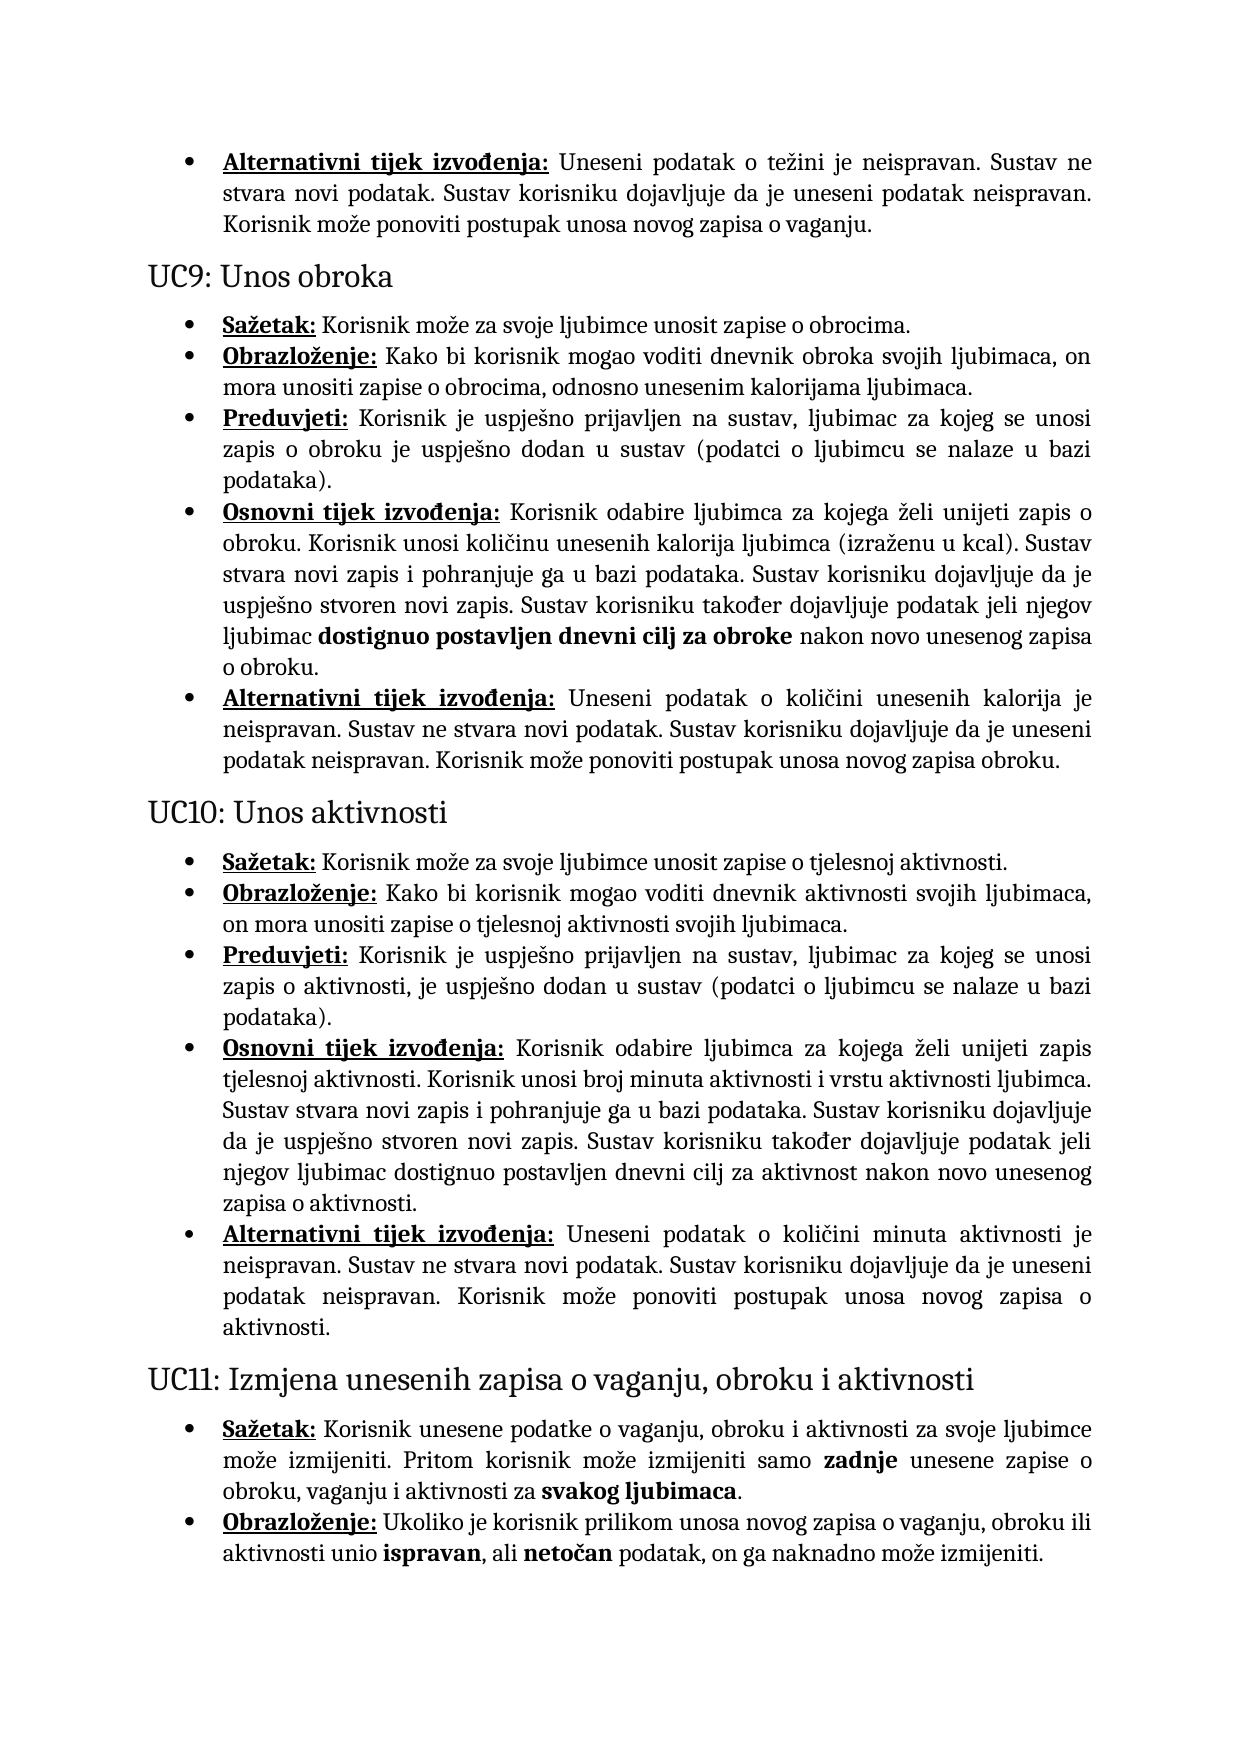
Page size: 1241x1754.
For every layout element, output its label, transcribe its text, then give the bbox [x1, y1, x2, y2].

list Alternativni tijek izvođenja: Uneseni podatak o količini unesenih kalorija je neispravan. Sustav ne stvara novi podatak. Sustav korisniku dojavljuje da je uneseni podatak neispravan. Korisnik može ponoviti postupak unosa novog zapisa obroku. [185, 684, 1093, 774]
list Alternativni tijek izvođenja: Uneseni podatak o količini minuta aktivnosti je neispravan. Sustav ne stvara novi podatak. Sustav korisniku dojavljuje da je uneseni podatak neispravan. Korisnik može ponoviti postupak unosa novog zapisa o aktivnosti. [185, 1220, 1093, 1342]
list Osnovni tijek izvođenja: Korisnik odabire ljubimca za kojega želi unijeti zapis tjelesnoj aktivnosti. Korisnik unosi broj minuta aktivnosti i vrstu aktivnosti ljubimca. Sustav stvara novi zapis i pohranjuje ga u bazi podataka. Sustav korisniku dojavljuje da je uspješno stvoren novi zapis. Sustav korisniku također dojavljuje podatak jeli njegov ljubimac dostignuo postavljen dnevni cilj za aktivnost nakon novo unesenog zapisa o aktivnosti. [185, 1034, 1093, 1218]
list Sažetak: Korisnik može za svoje ljubimce unosit zapise o tjelesnoj aktivnosti. [185, 847, 1093, 876]
list Obrazloženje: Ukoliko je korisnik prilikom unosa novog zapisa o vaganju, obroku ili aktivnosti unio ispravan, ali netočan podatak, on ga naknadno može izmijeniti. [185, 1508, 1093, 1567]
subtitle UC11: Izmjena unesenih zapisa o vaganju, obroku i aktivnosti [148, 1361, 1093, 1399]
list Sažetak: Korisnik može za svoje ljubimce unosit zapise o obrocima. [185, 311, 1093, 340]
list Preduvjeti: Korisnik je uspješno prijavljen na sustav, ljubimac za kojeg se unosi zapis o aktivnosti, je uspješno dodan u sustav (podatci o ljubimcu se nalaze u bazi podataka). [185, 941, 1093, 1031]
list Osnovni tijek izvođenja: Korisnik odabire ljubimca za kojega želi unijeti zapis o obroku. Korisnik unosi količinu unesenih kalorija ljubimca (izraženu u kcal). Sustav stvara novi zapis i pohranjuje ga u bazi podataka. Sustav korisniku dojavljuje da je uspješno stvoren novi zapis. Sustav korisniku također dojavljuje podatak jeli njegov ljubimac dostignuo postavljen dnevni cilj za obroke nakon novo unesenog zapisa o obroku. [185, 497, 1093, 681]
list Preduvjeti: Korisnik je uspješno prijavljen na sustav, ljubimac za kojeg se unosi zapis o obroku je uspješno dodan u sustav (podatci o ljubimcu se nalaze u bazi podataka). [185, 404, 1093, 495]
subtitle UC10: Unos aktivnosti [148, 793, 1093, 832]
list Alternativni tijek izvođenja: Uneseni podatak o težini je neispravan. Sustav ne stvara novi podatak. Sustav korisniku dojavljuje da je uneseni podatak neispravan. Korisnik može ponoviti postupak unosa novog zapisa o vaganju. [185, 148, 1093, 238]
list Obrazloženje: Kako bi korisnik mogao voditi dnevnik aktivnosti svojih ljubimaca, on mora unositi zapise o tjelesnoj aktivnosti svojih ljubimaca. [185, 878, 1093, 938]
list Sažetak: Korisnik unesene podatke o vaganju, obroku i aktivnosti za svoje ljubimce može izmijeniti. Pritom korisnik može izmijeniti samo zadnje unesene zapise o obroku, vaganju i aktivnosti za svakog ljubimaca. [185, 1414, 1093, 1505]
list Obrazloženje: Kako bi korisnik mogao voditi dnevnik obroka svojih ljubimaca, on mora unositi zapise o obrocima, odnosno unesenim kalorijama ljubimaca. [185, 342, 1093, 402]
subtitle UC9: Unos obroka [148, 257, 1093, 296]
